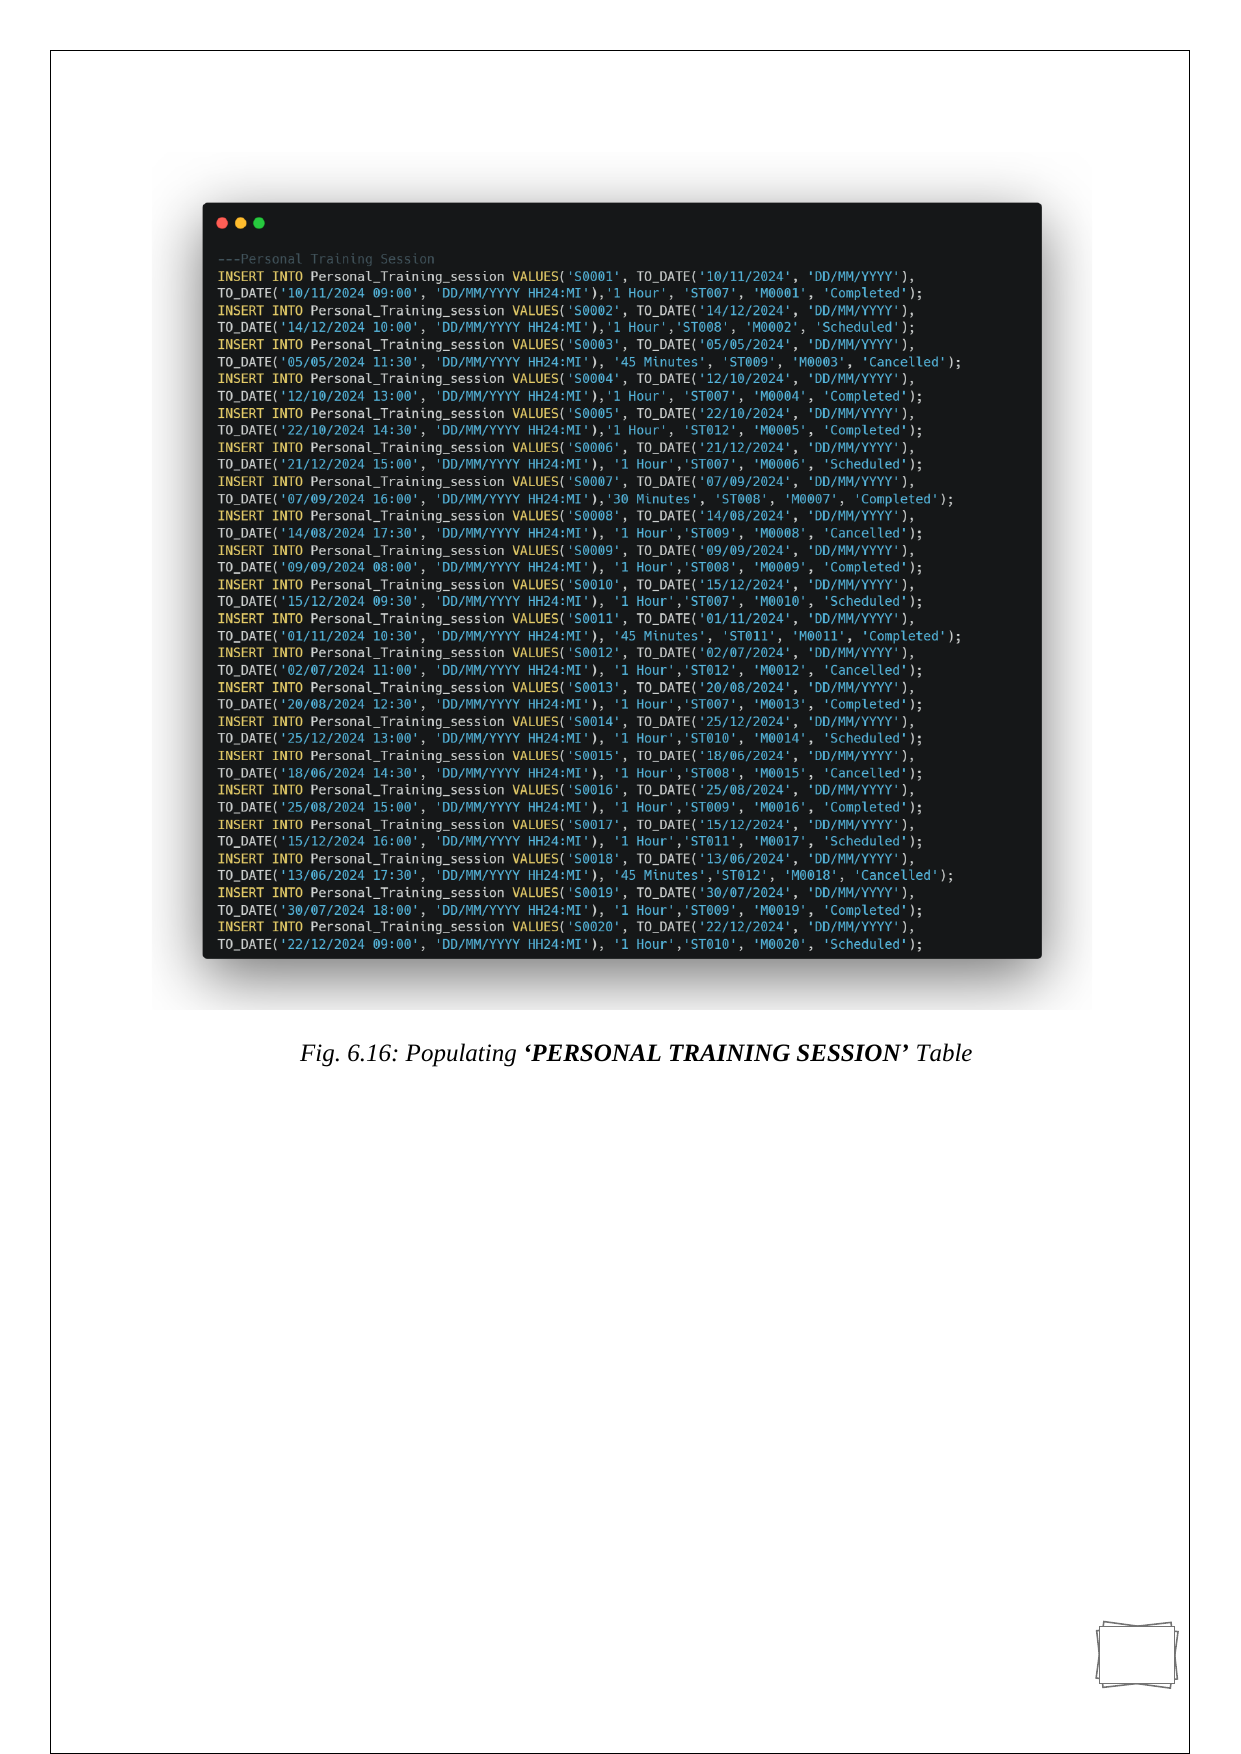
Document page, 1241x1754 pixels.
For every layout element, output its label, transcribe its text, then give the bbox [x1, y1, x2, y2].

picture [151, 152, 1093, 1010]
text Fig. 6.16: Populating ‘PERSONAL TRAINING SESSION’ Table [225, 1038, 1090, 1067]
